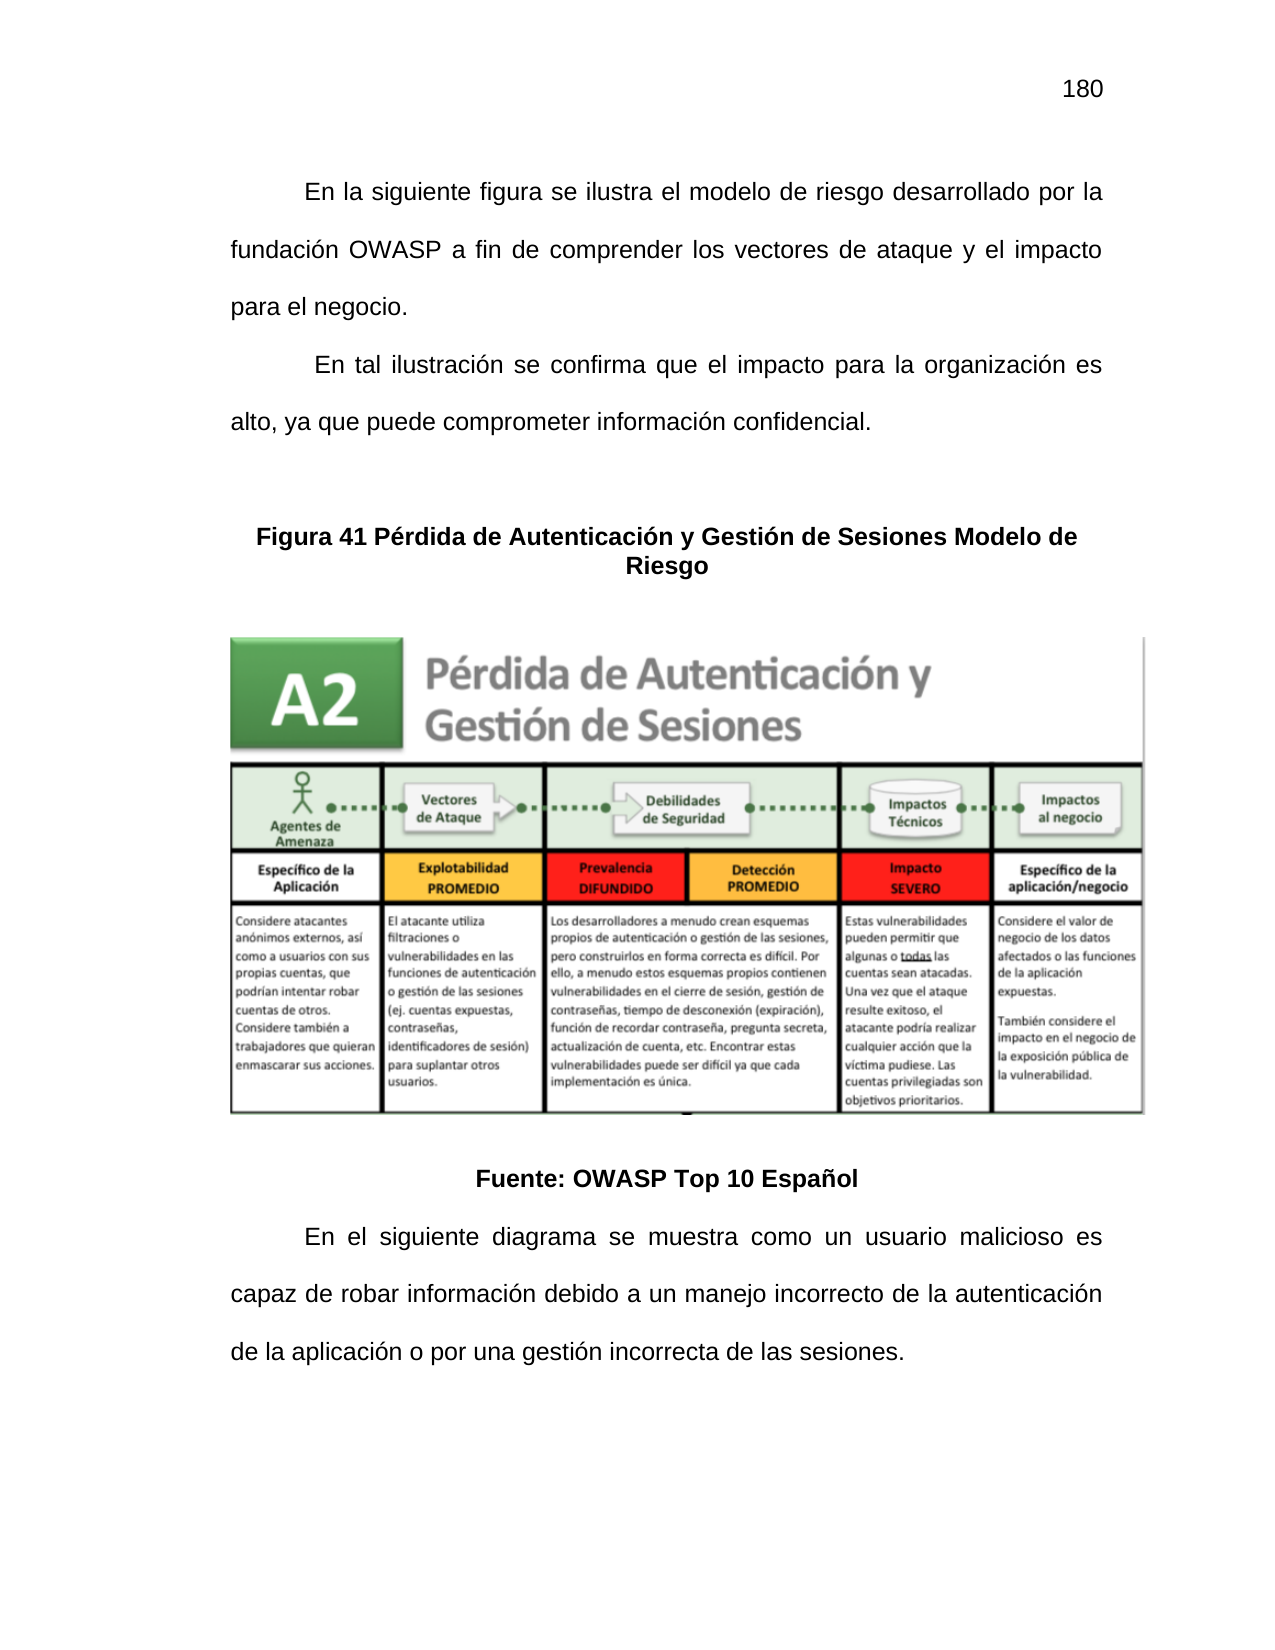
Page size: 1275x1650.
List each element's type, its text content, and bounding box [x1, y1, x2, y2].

picture [230, 637, 1146, 1115]
text En tal ilustración se confirma que el impacto para la organización es alto, ya que puede comprometer información confidencial. [230, 350, 1104, 436]
text En la siguiente figura se ilustra el modelo de riesgo desarrollado por la fundación OWASP a fin de comprender los vectores de ataque y el impacto para el negocio. [230, 177, 1104, 321]
text En el siguiente diagrama se muestra como un usuario malicioso es capaz de robar información debido a un manejo incorrecto de la autenticación de la aplicación o por una gestión incorrecta de las sesiones. [230, 1221, 1104, 1365]
text Figura 41 Pérdida de Autenticación y Gestión de Sesiones Modelo de Riesgo [230, 522, 1104, 580]
subtitle Fuente: OWASP Top 10 Español [230, 1164, 1104, 1193]
